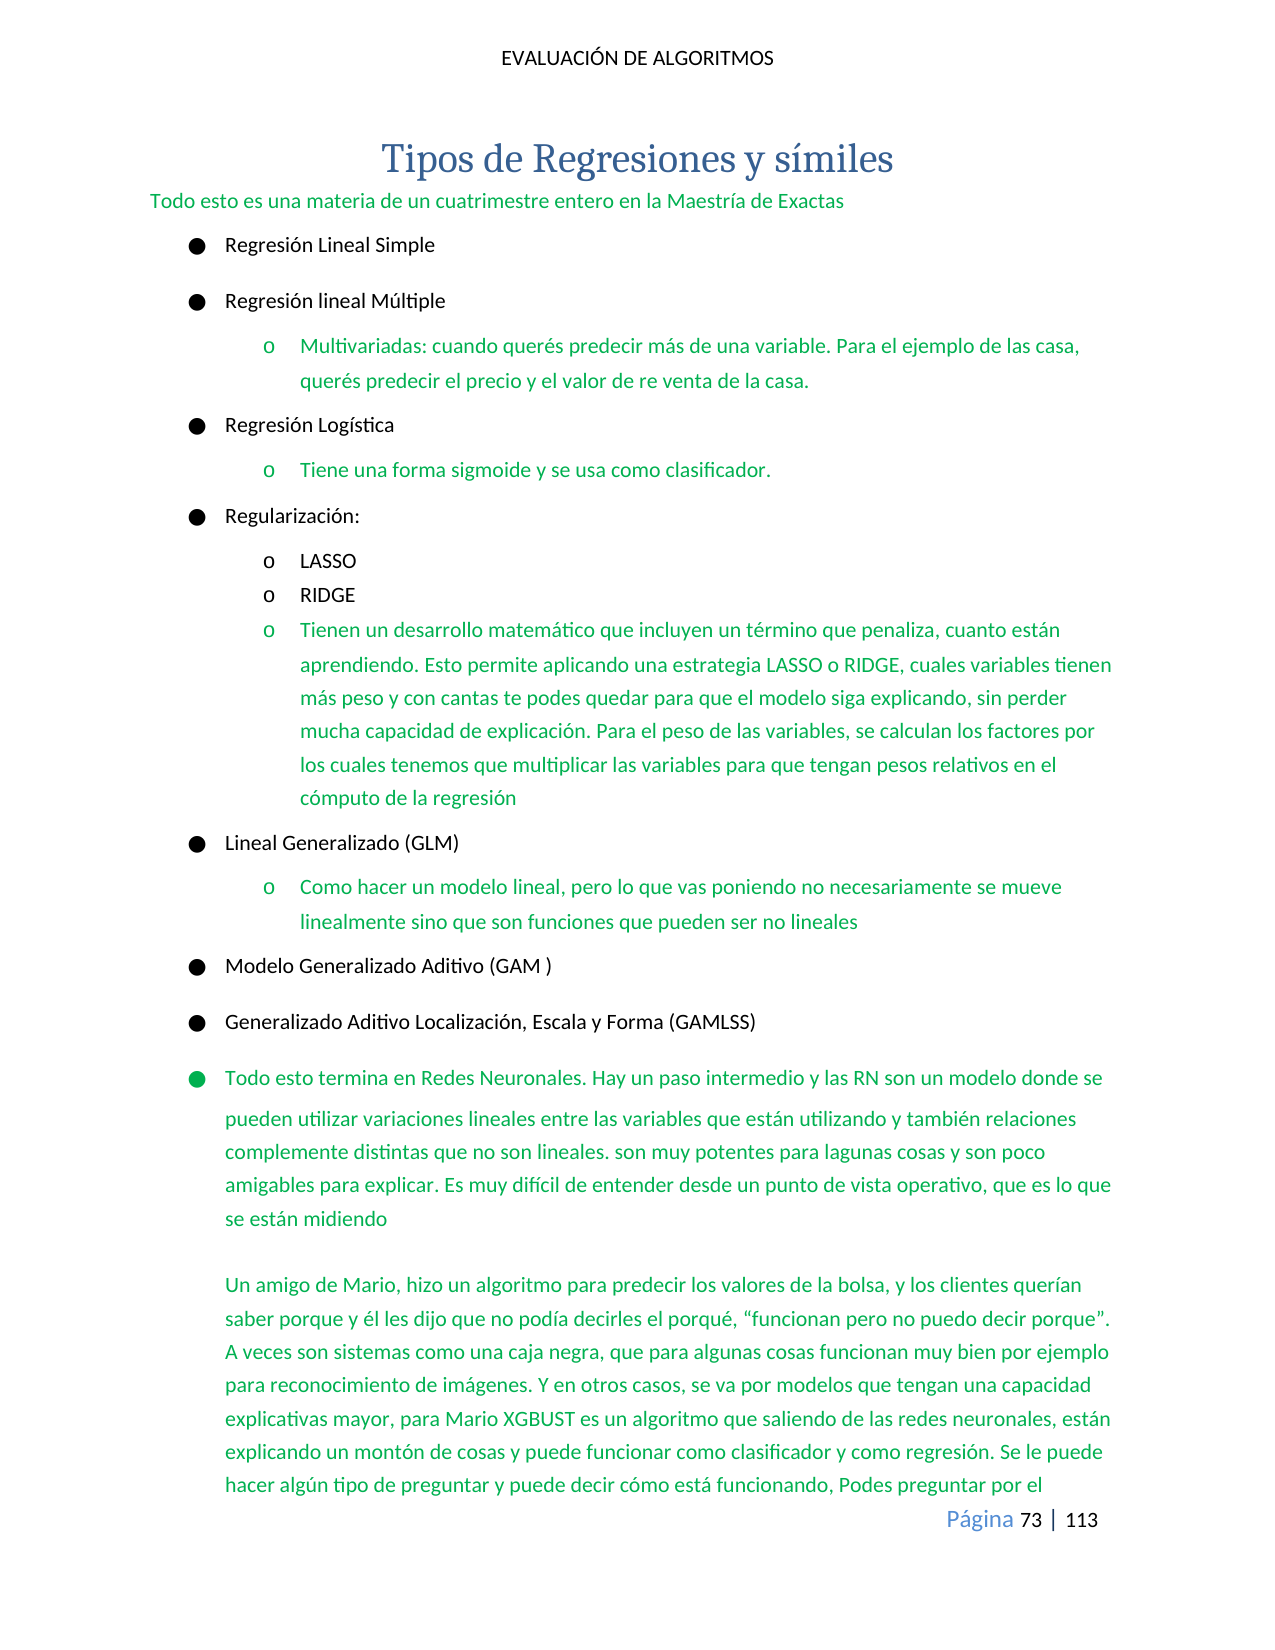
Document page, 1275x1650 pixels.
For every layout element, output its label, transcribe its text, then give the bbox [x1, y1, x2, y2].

list Tienen un desarrollo matemático que incluyen un término que penaliza, cuanto están aprendiendo. Esto permite aplicando una estrategia LASSO o RIDGE, cuales variables tienen más peso y con cantas te podes quedar para que el modelo siga explicando, sin perder mucha capacidad de explicación. Para el peso de las variables, se calculan los factores por los cuales tenemos que multiplicar las variables para que tengan pesos relativos en el cómputo de la regresión [262, 616, 1125, 811]
list Regresión Logística [187, 400, 1125, 445]
list Regularización: [187, 491, 1125, 536]
text Todo esto es una materia de un cuatrimestre entero en la Maestría de Exactas [150, 187, 1125, 214]
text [225, 1272, 1125, 1498]
list Multivariadas: cuando querés predecir más de una variable. Para el ejemplo de las casa, querés predecir el precio y el valor de re venta de la casa. [262, 332, 1125, 393]
list Modelo Generalizado Aditivo (GAM ) [187, 941, 1125, 986]
list Lineal Generalizado (GLM) [187, 817, 1125, 862]
list Generalizado Aditivo Localización, Escala y Forma (GAMLSS) [187, 997, 1125, 1042]
subtitle Tipos de Regresiones y símiles [150, 135, 1125, 183]
list Regresión Lineal Simple [187, 220, 1125, 265]
list RIDGE [262, 582, 1125, 609]
list Regresión lineal Múltiple [187, 276, 1125, 321]
list Tiene una forma sigmoide y se usa como clasificador. [262, 456, 1125, 484]
list Todo esto termina en Redes Neuronales. Hay un paso intermedio y las RN son un modelo donde se pueden utilizar variaciones lineales entre las variables que están utilizando y también relaciones complemente distintas que no son lineales. son muy potentes para lagunas cosas y son poco amigables para explicar. Es muy difícil de entender desde un punto de vista operativo, que es lo que se están midiendo [187, 1053, 1125, 1232]
list LASSO [262, 547, 1125, 575]
list Como hacer un modelo lineal, pero lo que vas poniendo no necesariamente se mueve linealmente sino que son funciones que pueden ser no lineales [262, 873, 1125, 935]
